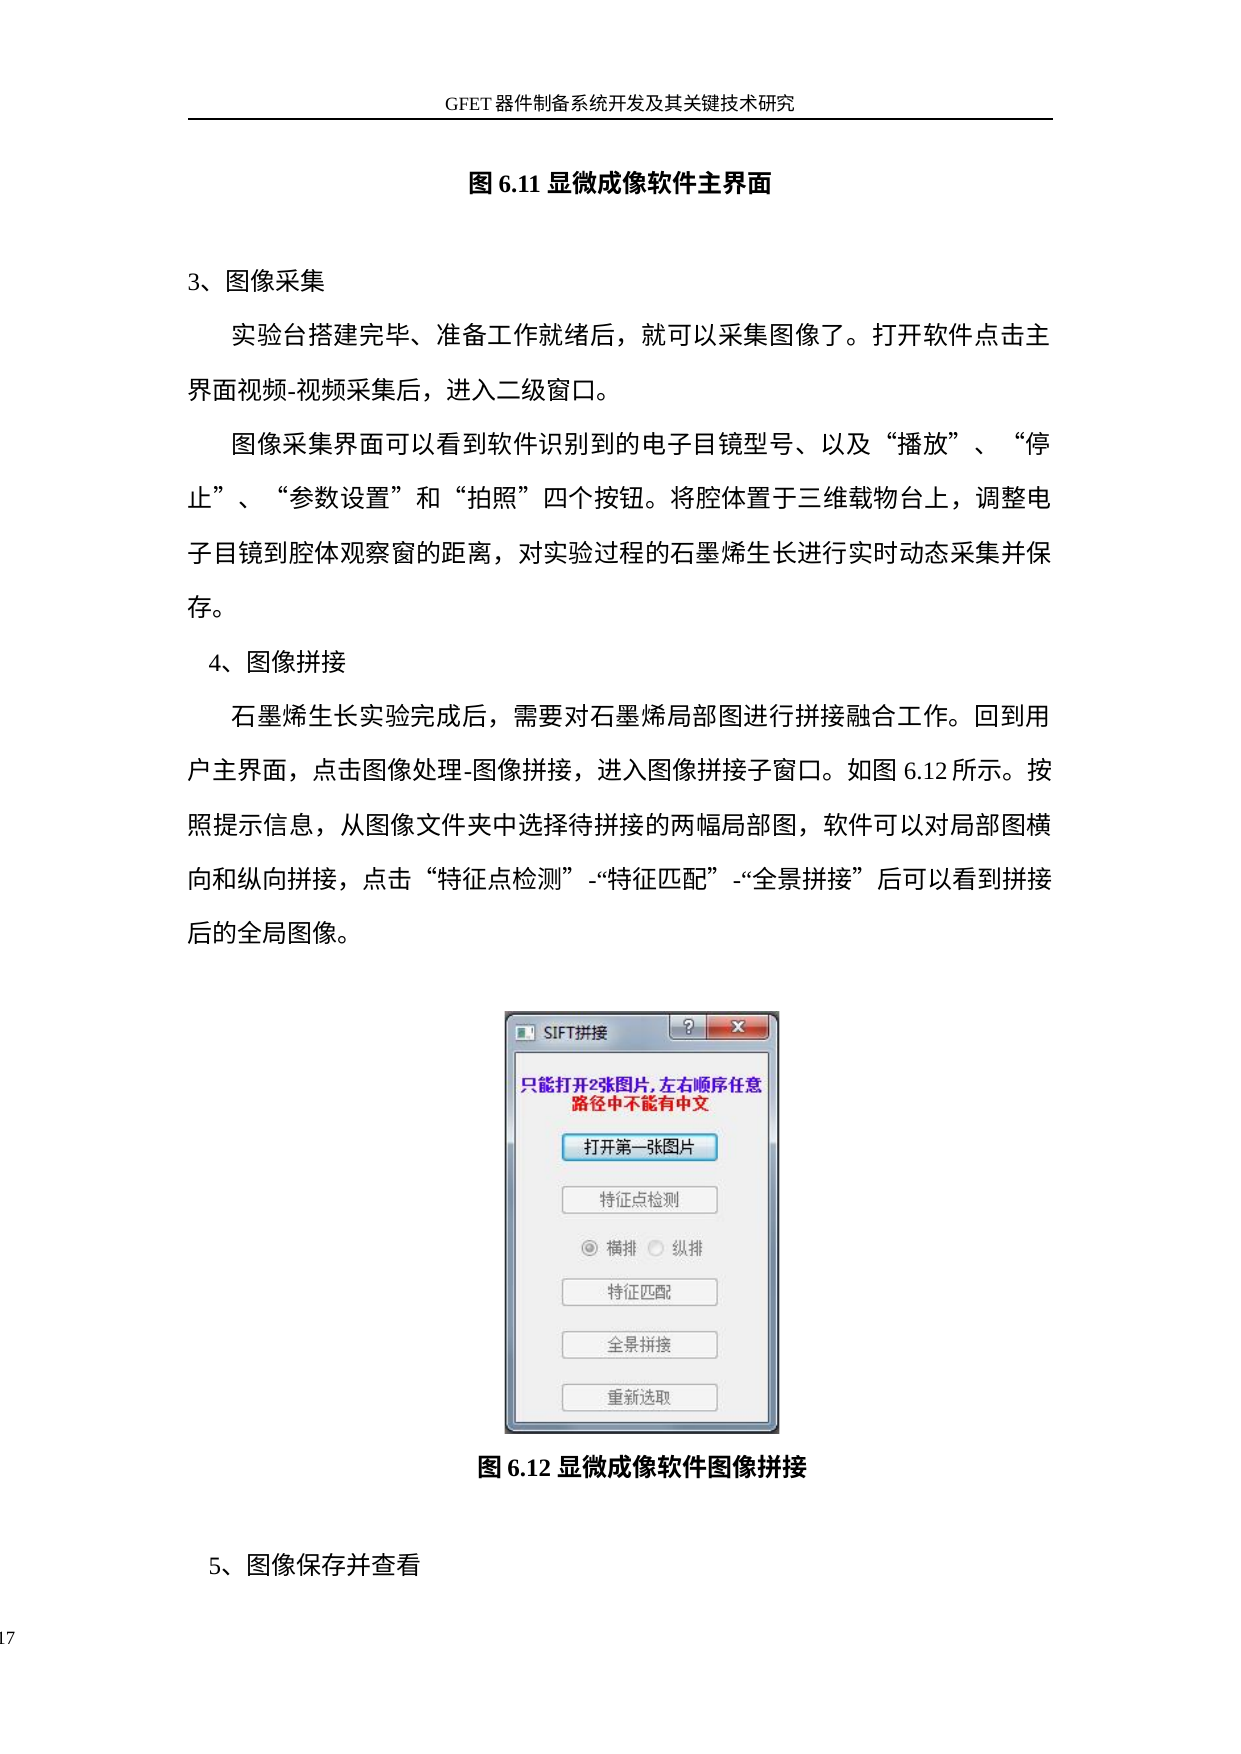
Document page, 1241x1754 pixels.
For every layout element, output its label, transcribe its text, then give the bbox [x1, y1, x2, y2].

list 图像保存并查看 [187, 1545, 1053, 1582]
text 图6.11 显微成像软件主界面 [187, 164, 1053, 200]
list 图像采集 [187, 261, 1053, 298]
list 图6.12 显微成像软件图像拼接 [187, 1448, 1053, 1484]
picture [504, 1011, 780, 1434]
list 石墨烯生长实验完成后，需要对石墨烯局部图进行拼接融合工作。回到用户主界面，点击图像处理-图像拼接，进入图像拼接子窗口。如图6.12所示。按照提示信息，从图像文件夹中选择待拼接的两幅局部图，软件可以对局部图横向和纵向拼接，点击“特征点检测”-“特征匹配”-“全景拼接”后可以看到拼接后的全局图像。 [187, 696, 1053, 950]
list 图像拼接 [187, 642, 1053, 678]
list 实验台搭建完毕、准备工作就绪后，就可以采集图像了。打开软件点击主界面视频-视频采集后，进入二级窗口。 [187, 316, 1053, 406]
list 图像采集界面可以看到软件识别到的电子目镜型号、以及“播放”、“停止”、“参数设置”和“拍照”四个按钮。将腔体置于三维载物台上，调整电子目镜到腔体观察窗的距离，对实验过程的石墨烯生长进行实时动态采集并保存。 [187, 424, 1053, 624]
